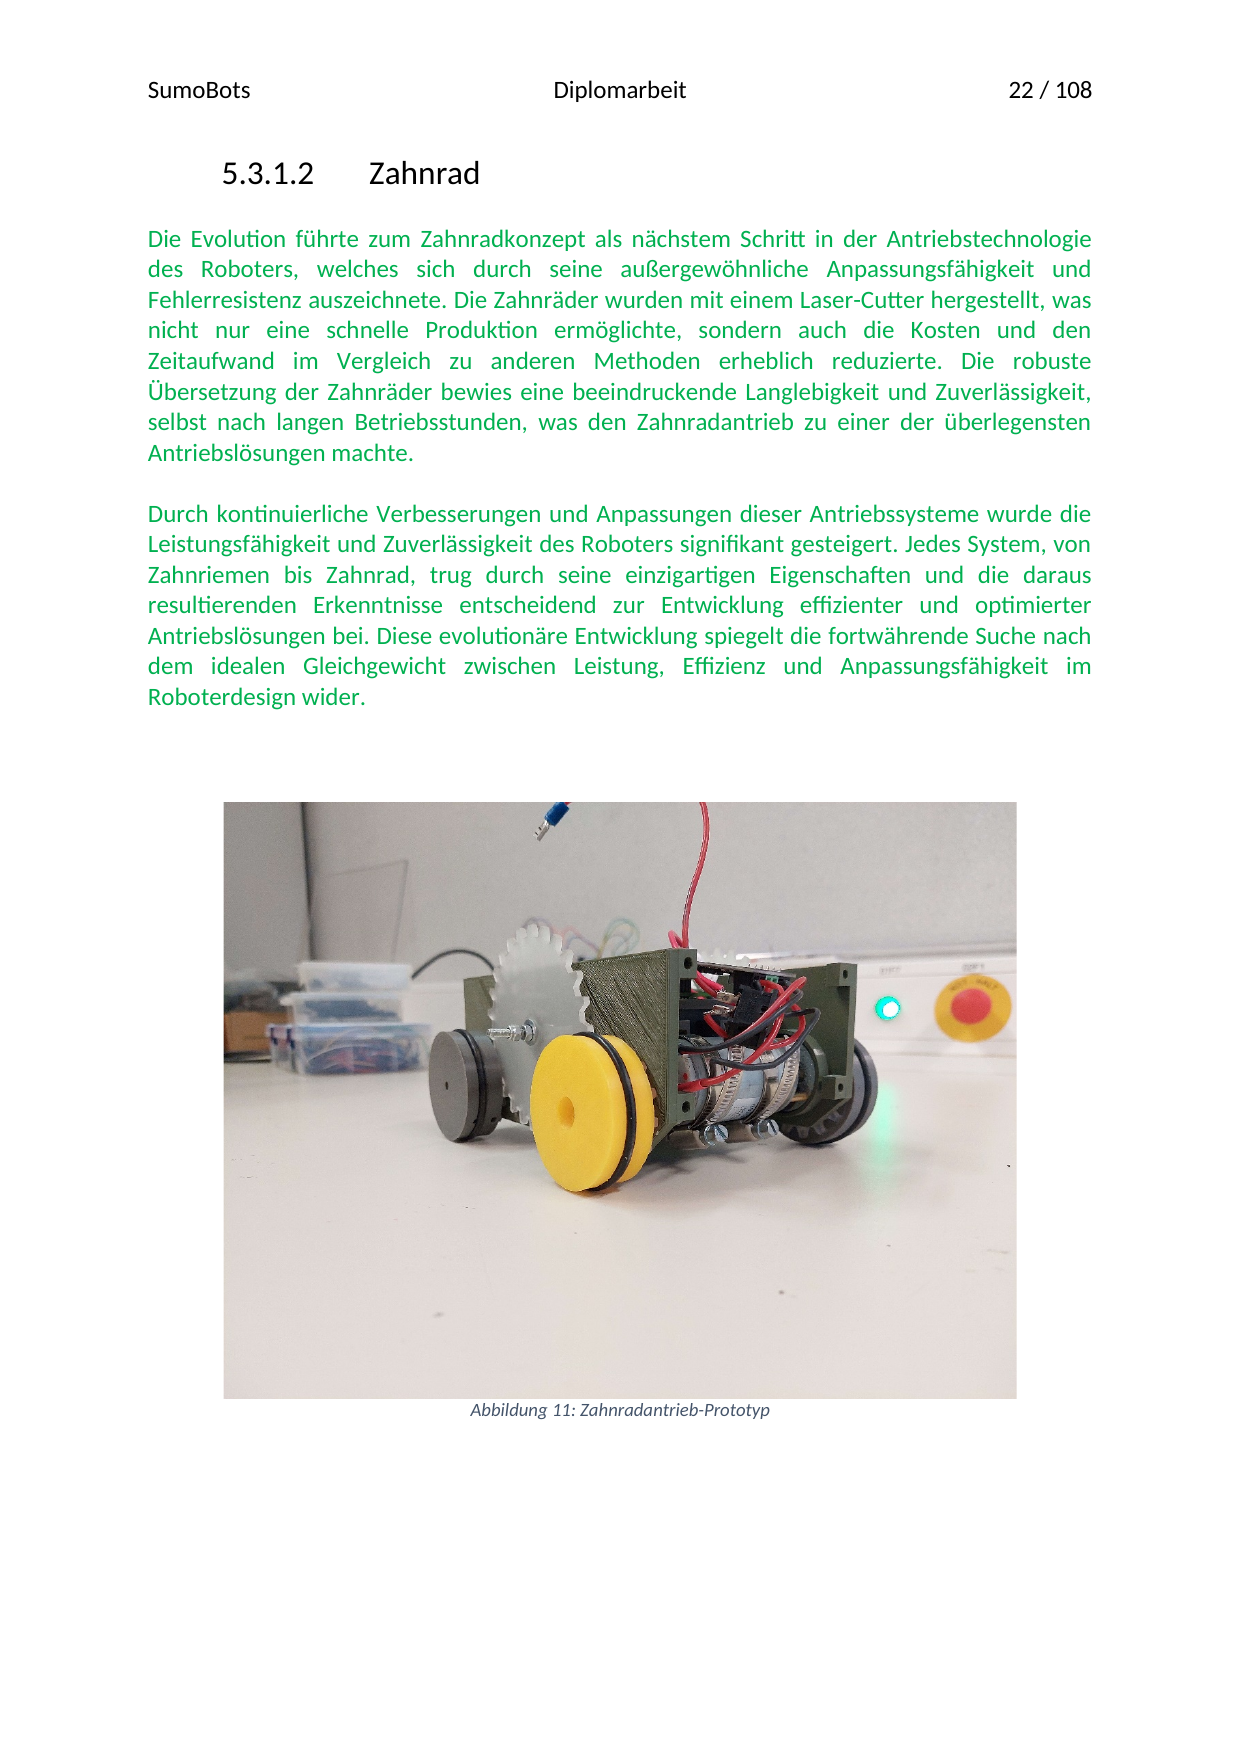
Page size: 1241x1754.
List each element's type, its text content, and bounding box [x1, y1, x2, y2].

subtitle Zahnrad [221, 152, 1093, 192]
text Die Evolution führte zum Zahnradkonzept als nächstem Schritt in der Antriebstechnologie des Roboters, welches sich durch seine außergewöhnliche Anpassungsfähigkeit und Fehlerresistenz auszeichnete. Die Zahnräder wurden mit einem Laser-Cutter hergestellt, was nicht nur eine schnelle Produktion ermöglichte, sondern auch die Kosten und den Zeitaufwand im Vergleich zu anderen Methoden erheblich reduzierte. Die robuste Übersetzung der Zahnräder bewies eine beeindruckende Langlebigkeit und Zuverlässigkeit, selbst nach langen Betriebsstunden, was den Zahnradantrieb zu einer der überlegensten Antriebslösungen machte. [148, 223, 1093, 467]
picture [223, 802, 1017, 1399]
text Durch kontinuierliche Verbesserungen und Anpassungen dieser Antriebssysteme wurde die Leistungsfähigkeit und Zuverlässigkeit des Roboters signifikant gesteigert. Jedes System, von Zahnriemen bis Zahnrad, trug durch seine einzigartigen Eigenschaften und die daraus resultierenden Erkenntnisse entscheidend zur Entwicklung effizienter und optimierter Antriebslösungen bei. Diese evolutionäre Entwicklung spiegelt die fortwährende Suche nach dem idealen Gleichgewicht zwischen Leistung, Effizienz und Anpassungsfähigkeit im Roboterdesign wider. [148, 498, 1093, 711]
text Abbildung 11: Zahnradantrieb-Prototyp [148, 1398, 1093, 1421]
